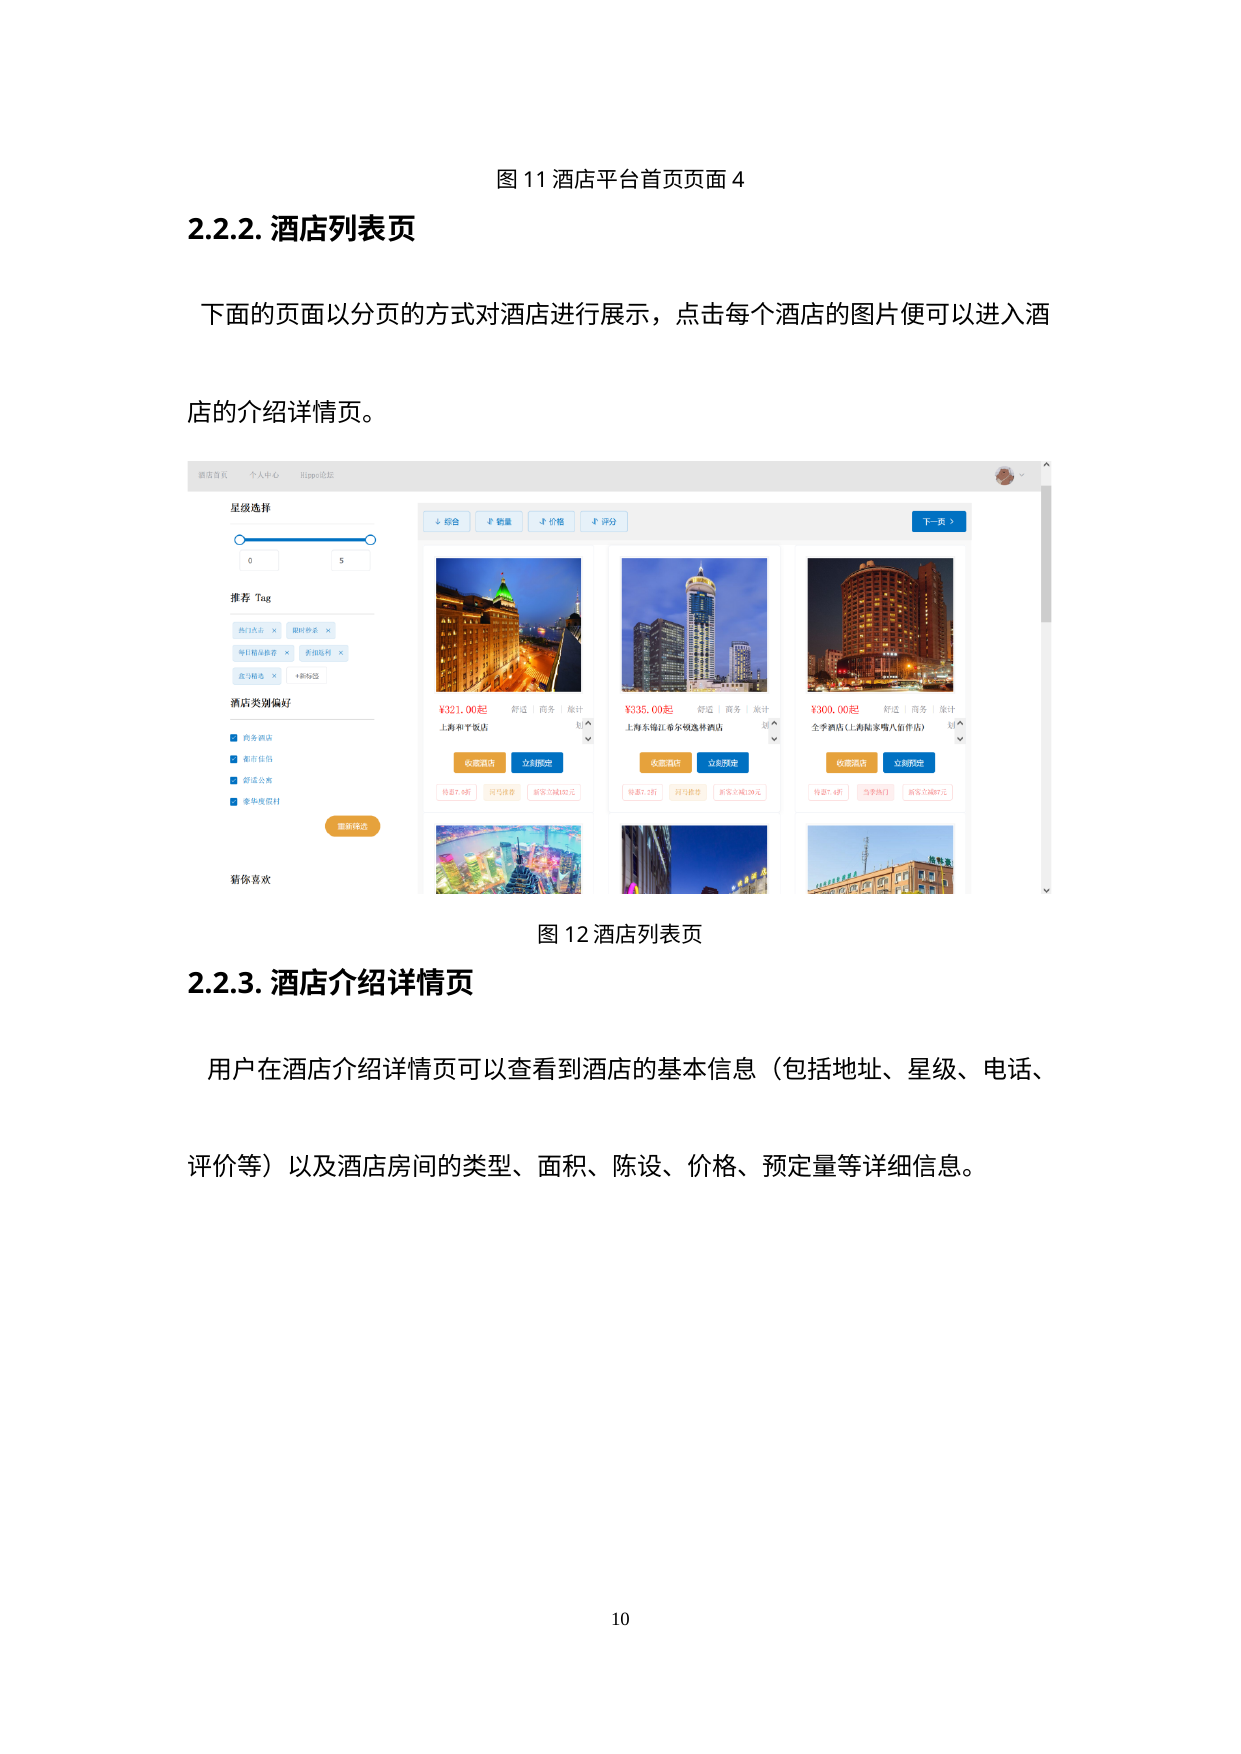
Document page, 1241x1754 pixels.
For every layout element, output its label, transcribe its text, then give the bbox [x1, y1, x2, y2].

text 下面的页面以分页的方式对酒店进行展示，点击每个酒店的图片便可以进入酒店的介绍详情页。 [187, 281, 1053, 443]
text 图 12 酒店平台首页页面4 [187, 162, 1053, 194]
text 图 13 酒店列表页 [187, 916, 1053, 949]
list 酒店列表页 [187, 194, 1053, 259]
text 用户在酒店介绍详情页可以查看到酒店的基本信息（包括地址、星级、电话、评价等）以及酒店房间的类型、面积、陈设、价格、预定量等详细信息。 [187, 1035, 1053, 1197]
picture [187, 461, 1052, 894]
list 酒店介绍详情页 [187, 949, 1053, 1014]
